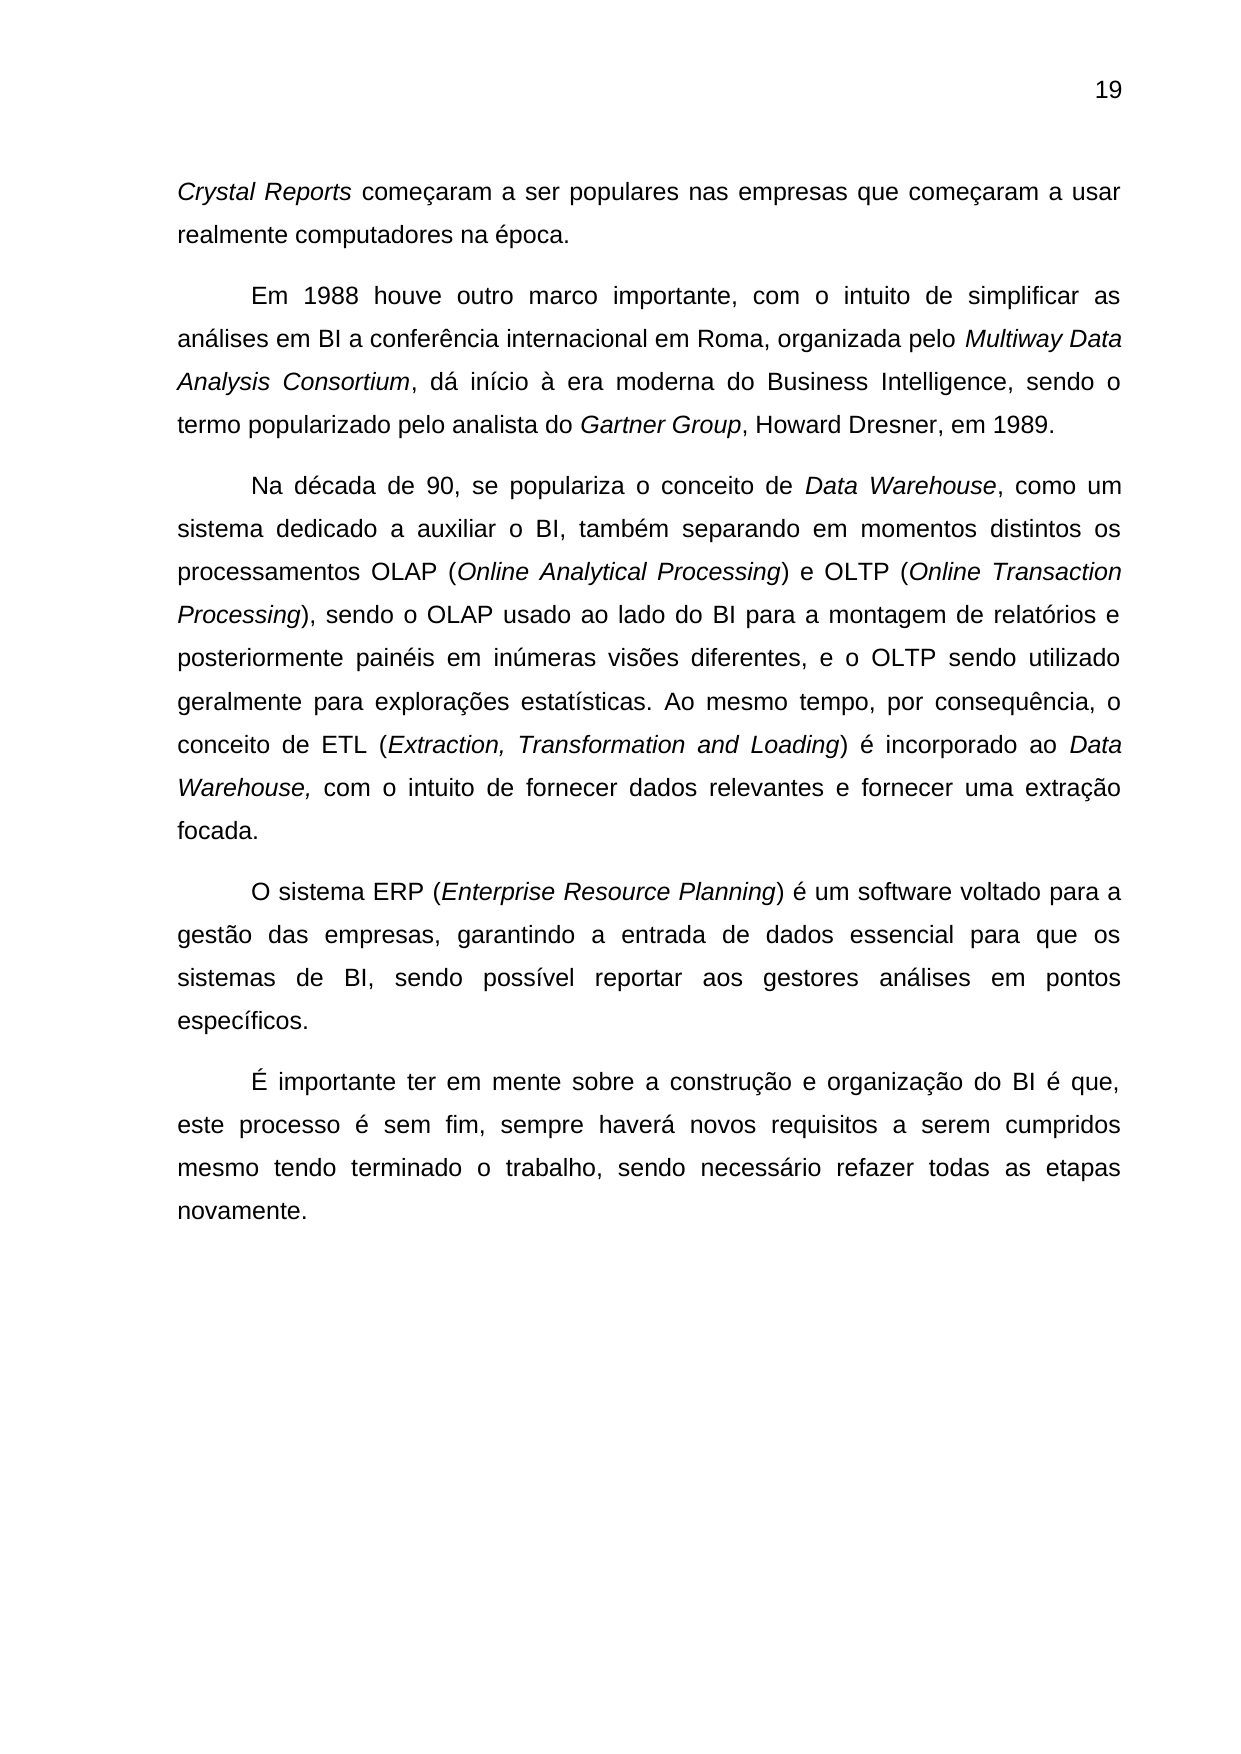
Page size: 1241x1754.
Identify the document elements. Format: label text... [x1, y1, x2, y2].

text O sistema ERP (Enterprise Resource Planning) é um software voltado para a gestão das empresas, garantindo a entrada de dados essencial para que os sistemas de BI, sendo possível reportar aos gestores análises em pontos específicos. [177, 876, 1122, 1034]
text Em 1988 houve outro marco importante, com o intuito de simplificar as análises em BI a conferência internacional em Roma, organizada pelo Multiway Data Analysis Consortium, dá início à era moderna do Business Intelligence, sendo o termo popularizado pelo analista do Gartner Group, Howard Dresner, em 1989. [177, 281, 1122, 439]
text É importante ter em mente sobre a construção e organização do BI é que, este processo é sem fim, sempre haverá novos requisitos a serem cumpridos mesmo tendo terminado o trabalho, sendo necessário refazer todas as etapas novamente. [177, 1066, 1122, 1224]
text Na década de 90, se populariza o conceito de Data Warehouse, como um sistema dedicado a auxiliar o BI, também separando em momentos distintos os processamentos OLAP (Online Analytical Processing) e OLTP (Online Transaction Processing), sendo o OLAP usado ao lado do BI para a montagem de relatórios e posteriormente painéis em inúmeras visões diferentes, e o OLTP sendo utilizado geralmente para explorações estatísticas. Ao mesmo tempo, por consequência, o conceito de ETL (Extraction, Transformation and Loading) é incorporado ao Data Warehouse, com o intuito de fornecer dados relevantes e fornecer uma extração focada. [177, 471, 1122, 844]
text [177, 177, 1122, 249]
